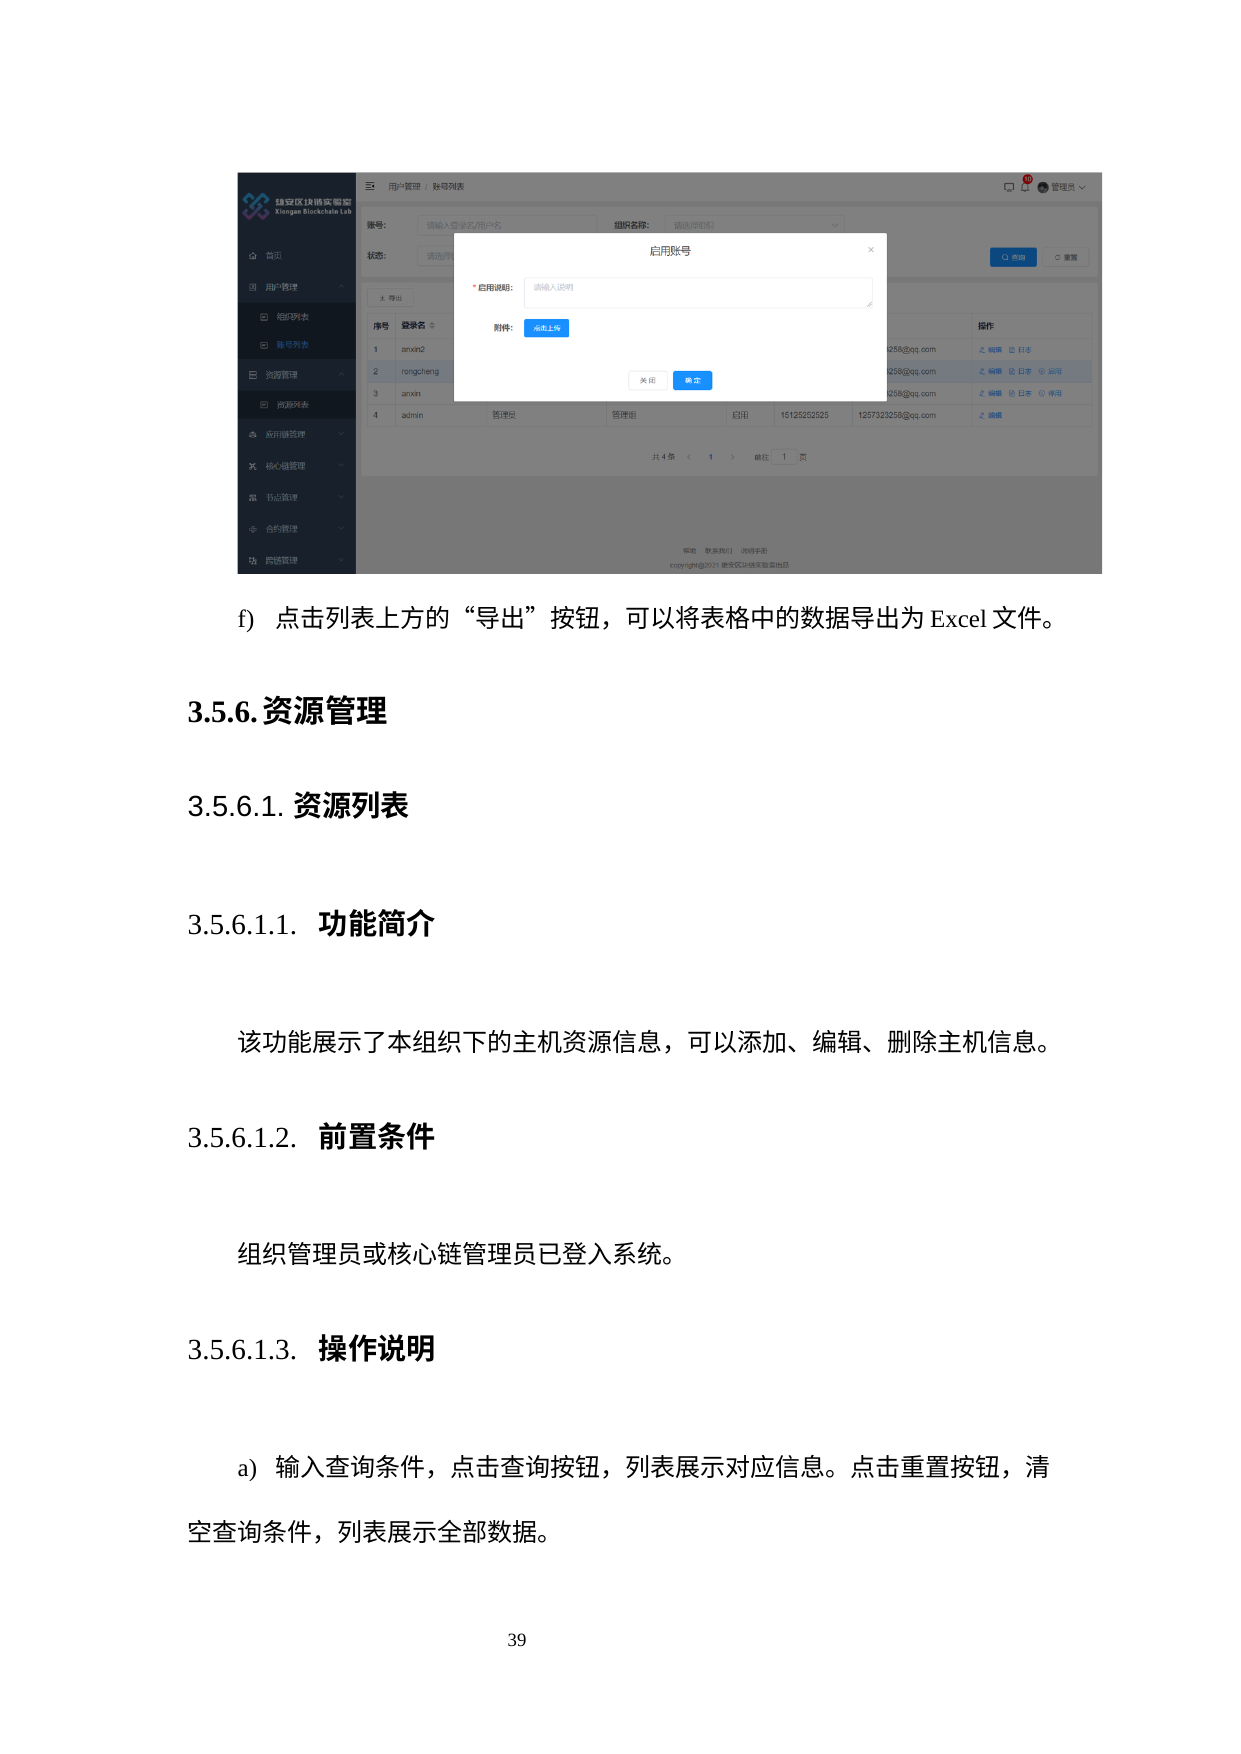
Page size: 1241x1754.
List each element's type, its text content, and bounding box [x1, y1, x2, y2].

list 输入查询条件，点击查询按钮，列表展示对应信息。点击重置按钮，清空查询条件，列表展示全部数据。 [187, 1433, 1053, 1563]
subtitle 前置条件 [187, 1102, 1053, 1167]
text 该功能展示了本组织下的主机资源信息，可以添加、编辑、删除主机信息。 [187, 1008, 1053, 1073]
subtitle 操作说明 [187, 1314, 1053, 1379]
list 点击列表上方的“导出”按钮，可以将表格中的数据导出为Excel文件。 [187, 584, 1053, 649]
subtitle 资源管理 [187, 677, 1053, 742]
picture [237, 172, 1103, 574]
subtitle 资源列表 [187, 771, 1053, 836]
subtitle 功能简介 [187, 889, 1053, 954]
text 组织管理员或核心链管理员已登入系统。 [187, 1220, 1053, 1285]
